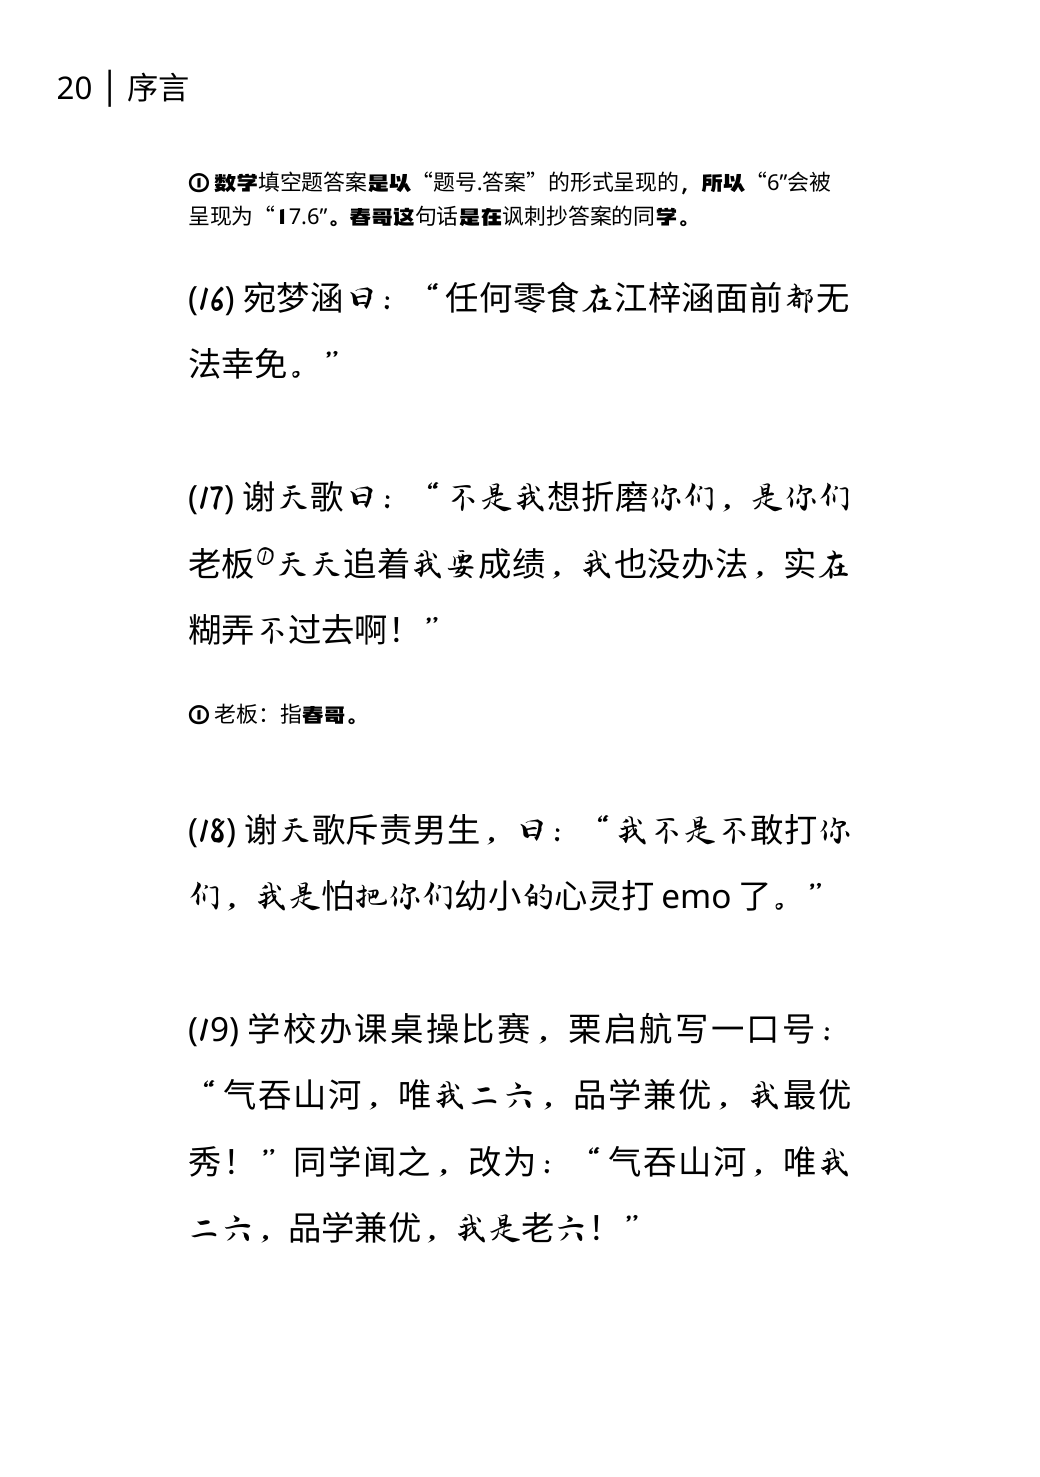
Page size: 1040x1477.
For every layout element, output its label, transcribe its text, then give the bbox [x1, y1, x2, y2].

list 宛梦涵曰：“任何零食在江梓涵面前都无法幸免。” [188, 266, 852, 399]
text ①老板：指春哥。 [188, 698, 852, 731]
list 谢天歌斥责男生，曰：“我不是不敢打你们，我是怕把你们幼小的心灵打emo了。” [188, 798, 852, 931]
text ①数学填空题答案是以“题号.答案”的形式呈现的，所以“6”会被呈现为“17.6”。春哥这句话是在讽刺抄答案的同学。 [188, 166, 852, 233]
list 学校办课桌操比赛，栗启航写一口号：“气吞山河，唯我二六，品学兼优，我最优秀！”同学闻之，改为：“气吞山河，唯我二六，品学兼优，我是老六！” [188, 997, 852, 1263]
list 谢天歌曰：“不是我想折磨你们，是你们老板①天天追着我要成绩，我也没办法，实在糊弄不过去啊！” [188, 466, 852, 665]
